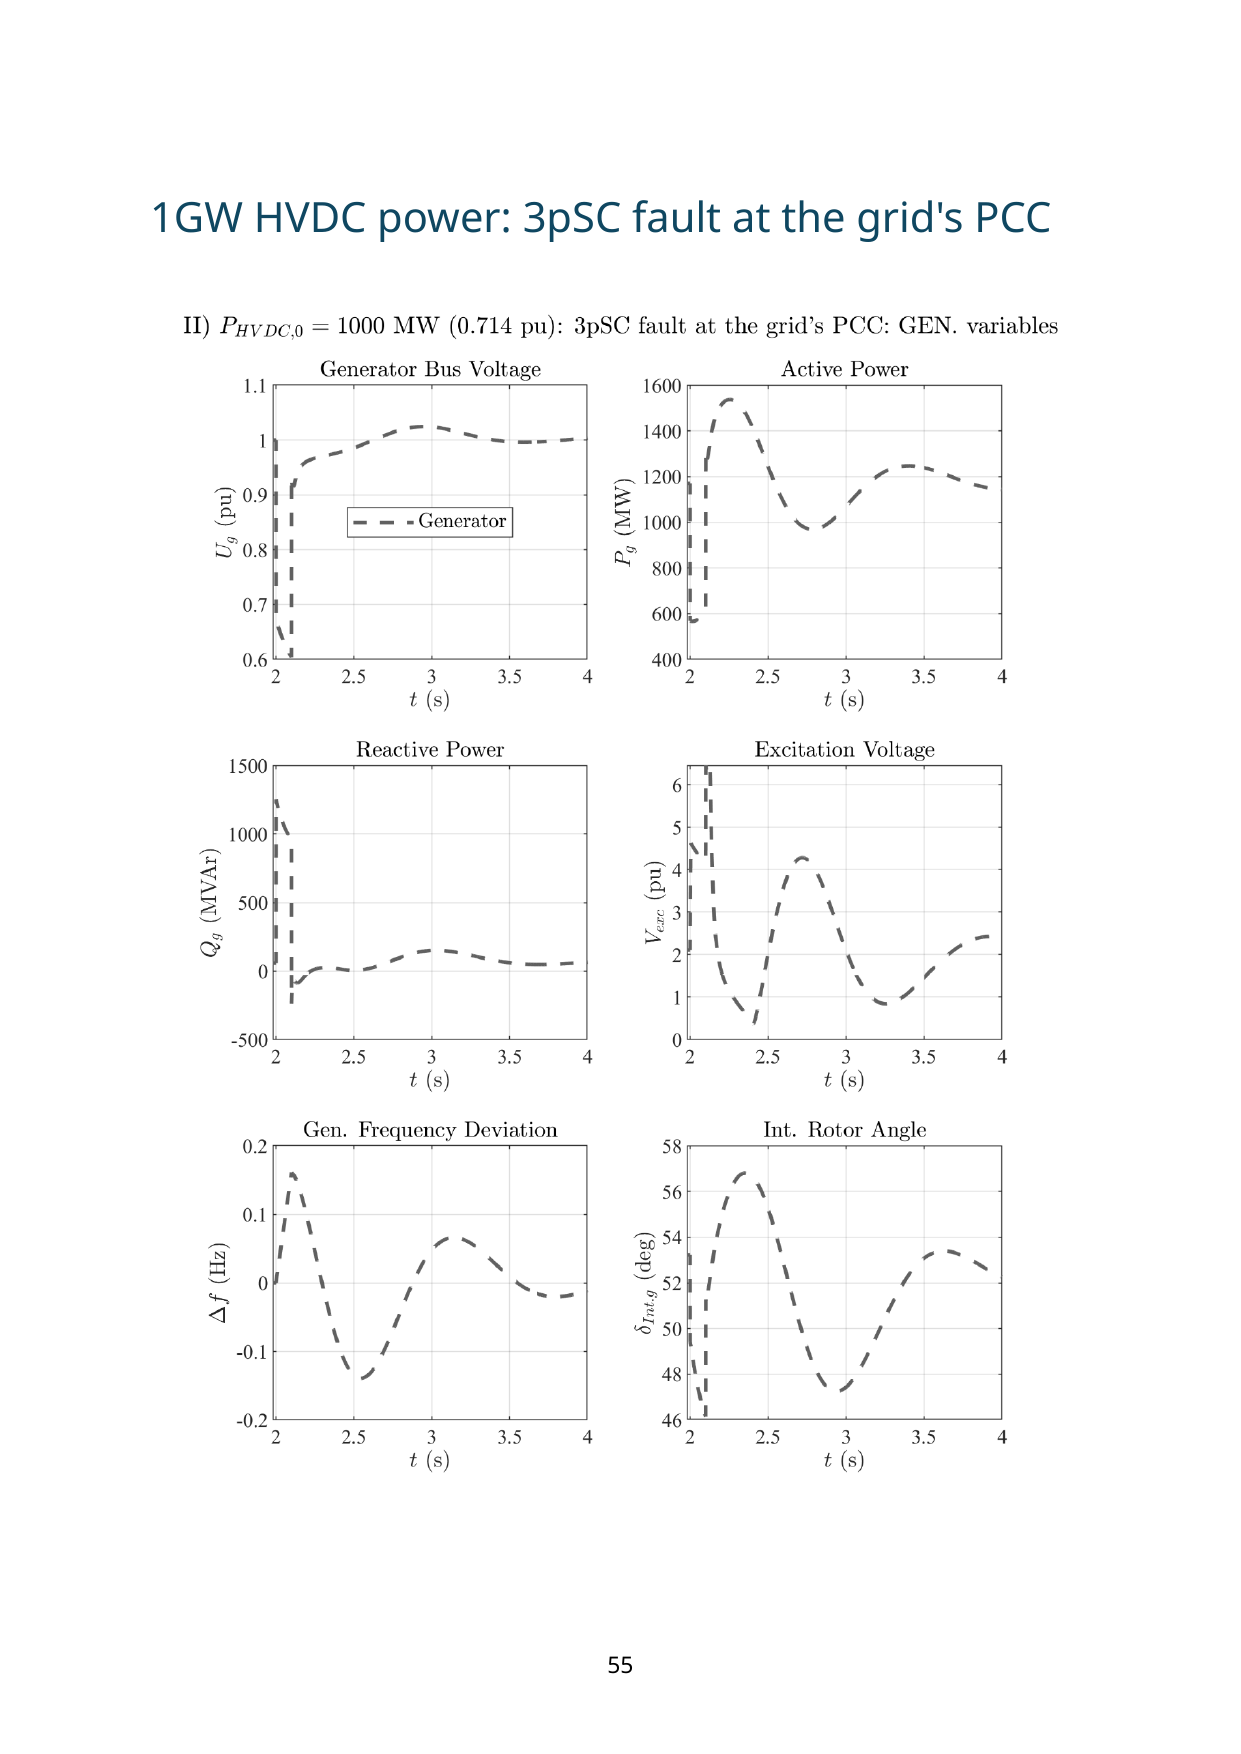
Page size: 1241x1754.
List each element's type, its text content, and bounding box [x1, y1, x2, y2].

subtitle 1GW HVDC power: 3pSC fault at the grid's PCC [150, 187, 1090, 244]
picture [150, 257, 1091, 1559]
